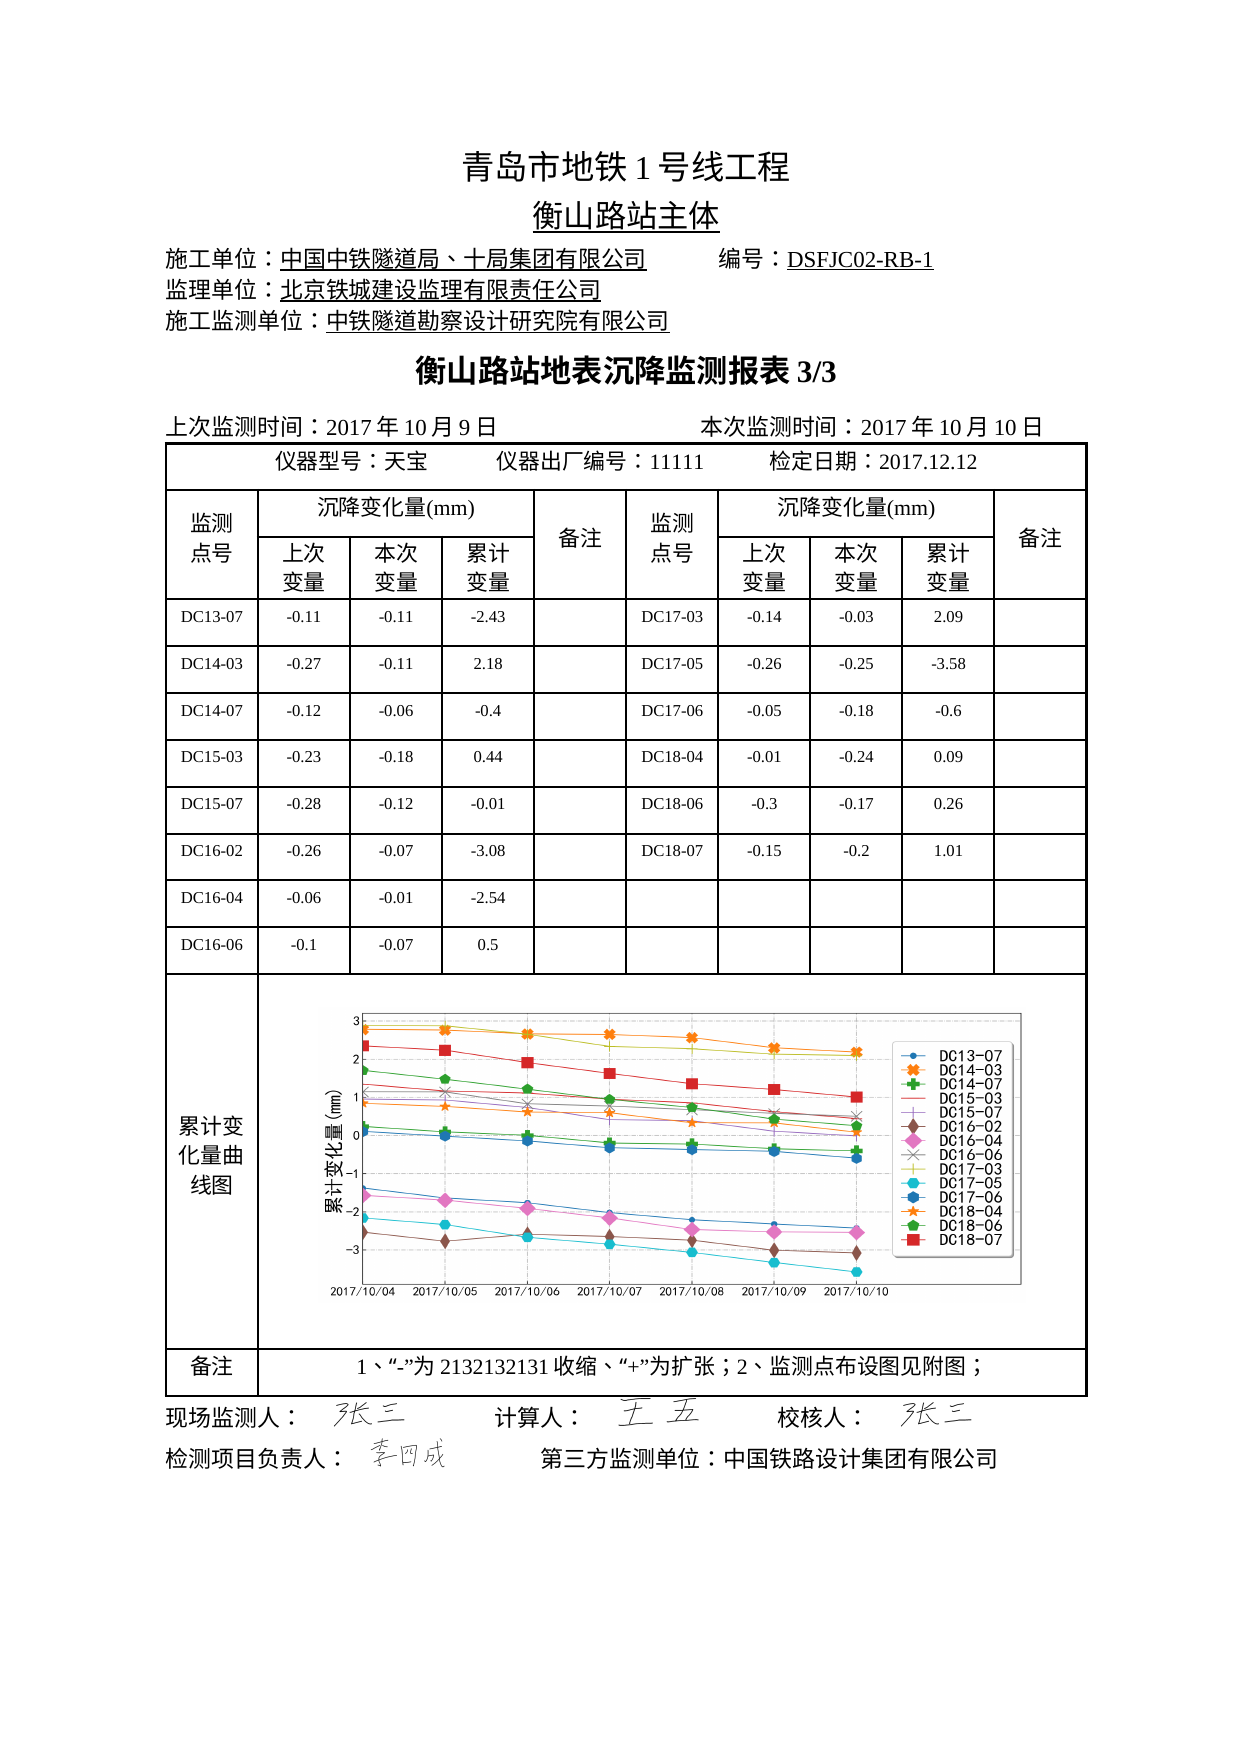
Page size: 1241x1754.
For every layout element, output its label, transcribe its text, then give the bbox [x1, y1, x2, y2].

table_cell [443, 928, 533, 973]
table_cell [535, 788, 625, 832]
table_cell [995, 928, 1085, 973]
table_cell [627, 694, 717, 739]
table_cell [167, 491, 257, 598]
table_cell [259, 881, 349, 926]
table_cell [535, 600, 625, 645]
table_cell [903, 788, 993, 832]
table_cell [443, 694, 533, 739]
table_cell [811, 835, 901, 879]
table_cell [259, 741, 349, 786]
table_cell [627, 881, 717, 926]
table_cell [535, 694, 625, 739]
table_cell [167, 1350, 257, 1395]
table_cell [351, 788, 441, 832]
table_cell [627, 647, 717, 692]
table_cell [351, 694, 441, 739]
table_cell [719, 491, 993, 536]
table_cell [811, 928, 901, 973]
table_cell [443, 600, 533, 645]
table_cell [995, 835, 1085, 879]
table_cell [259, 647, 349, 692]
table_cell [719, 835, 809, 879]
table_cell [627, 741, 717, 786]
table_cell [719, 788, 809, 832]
text 衡山路站地表沉降监测报表3/3 [165, 349, 1087, 392]
text 监理单位：北京铁城建设监理有限责任公司 [165, 274, 1087, 305]
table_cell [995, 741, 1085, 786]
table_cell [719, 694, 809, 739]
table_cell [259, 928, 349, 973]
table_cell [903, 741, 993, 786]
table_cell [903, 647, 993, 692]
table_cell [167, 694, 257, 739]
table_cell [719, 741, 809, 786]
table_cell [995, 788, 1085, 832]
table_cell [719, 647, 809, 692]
text 检测项目负责人： 第三方监测单位：中国铁路设计集团有限公司 [165, 1438, 1087, 1474]
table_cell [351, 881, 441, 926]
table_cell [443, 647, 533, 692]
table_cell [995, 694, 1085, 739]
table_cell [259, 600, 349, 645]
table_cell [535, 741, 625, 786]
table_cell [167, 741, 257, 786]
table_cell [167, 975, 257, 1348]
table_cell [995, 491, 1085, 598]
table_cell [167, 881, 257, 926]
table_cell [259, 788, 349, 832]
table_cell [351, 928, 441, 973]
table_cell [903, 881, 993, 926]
text 青岛市地铁1号线工程 [165, 159, 1087, 184]
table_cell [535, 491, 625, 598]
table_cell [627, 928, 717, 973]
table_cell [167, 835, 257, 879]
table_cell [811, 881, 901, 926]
text 施工监测单位：中铁隧道勘察设计研究院有限公司 [165, 305, 1087, 337]
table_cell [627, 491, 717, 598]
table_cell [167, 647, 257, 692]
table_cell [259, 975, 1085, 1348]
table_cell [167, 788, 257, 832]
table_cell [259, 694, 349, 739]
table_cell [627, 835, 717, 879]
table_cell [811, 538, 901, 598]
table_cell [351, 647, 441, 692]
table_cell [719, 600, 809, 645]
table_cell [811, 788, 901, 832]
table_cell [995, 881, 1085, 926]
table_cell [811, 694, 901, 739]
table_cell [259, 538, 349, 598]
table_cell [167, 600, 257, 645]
text 上次监测时间：2017年10月9日 本次监测时间：2017年10月10日 [165, 411, 1087, 442]
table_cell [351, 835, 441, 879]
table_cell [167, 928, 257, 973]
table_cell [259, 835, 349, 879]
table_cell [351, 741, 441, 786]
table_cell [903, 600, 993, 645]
picture [321, 1397, 440, 1427]
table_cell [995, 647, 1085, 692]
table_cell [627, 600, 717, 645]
picture [367, 1437, 486, 1468]
text 施工单位：中国中铁隧道局、十局集团有限公司 编号：DSFJC02-RB-1 [165, 243, 1087, 274]
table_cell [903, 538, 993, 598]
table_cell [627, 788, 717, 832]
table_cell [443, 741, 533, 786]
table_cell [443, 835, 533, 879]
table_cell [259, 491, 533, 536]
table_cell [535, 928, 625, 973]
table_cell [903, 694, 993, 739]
picture [317, 1007, 1027, 1303]
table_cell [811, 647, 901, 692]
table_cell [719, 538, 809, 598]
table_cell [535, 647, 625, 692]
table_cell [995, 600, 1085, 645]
picture [888, 1397, 1007, 1427]
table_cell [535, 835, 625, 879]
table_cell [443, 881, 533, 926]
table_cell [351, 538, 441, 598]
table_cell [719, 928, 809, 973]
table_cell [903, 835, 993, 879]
picture [604, 1397, 723, 1427]
text 衡山路站主体 [165, 184, 1087, 239]
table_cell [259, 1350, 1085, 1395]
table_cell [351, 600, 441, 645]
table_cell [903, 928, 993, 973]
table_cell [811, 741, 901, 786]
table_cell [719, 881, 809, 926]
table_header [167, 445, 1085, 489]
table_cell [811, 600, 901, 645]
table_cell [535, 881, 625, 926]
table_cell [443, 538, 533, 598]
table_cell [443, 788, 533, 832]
